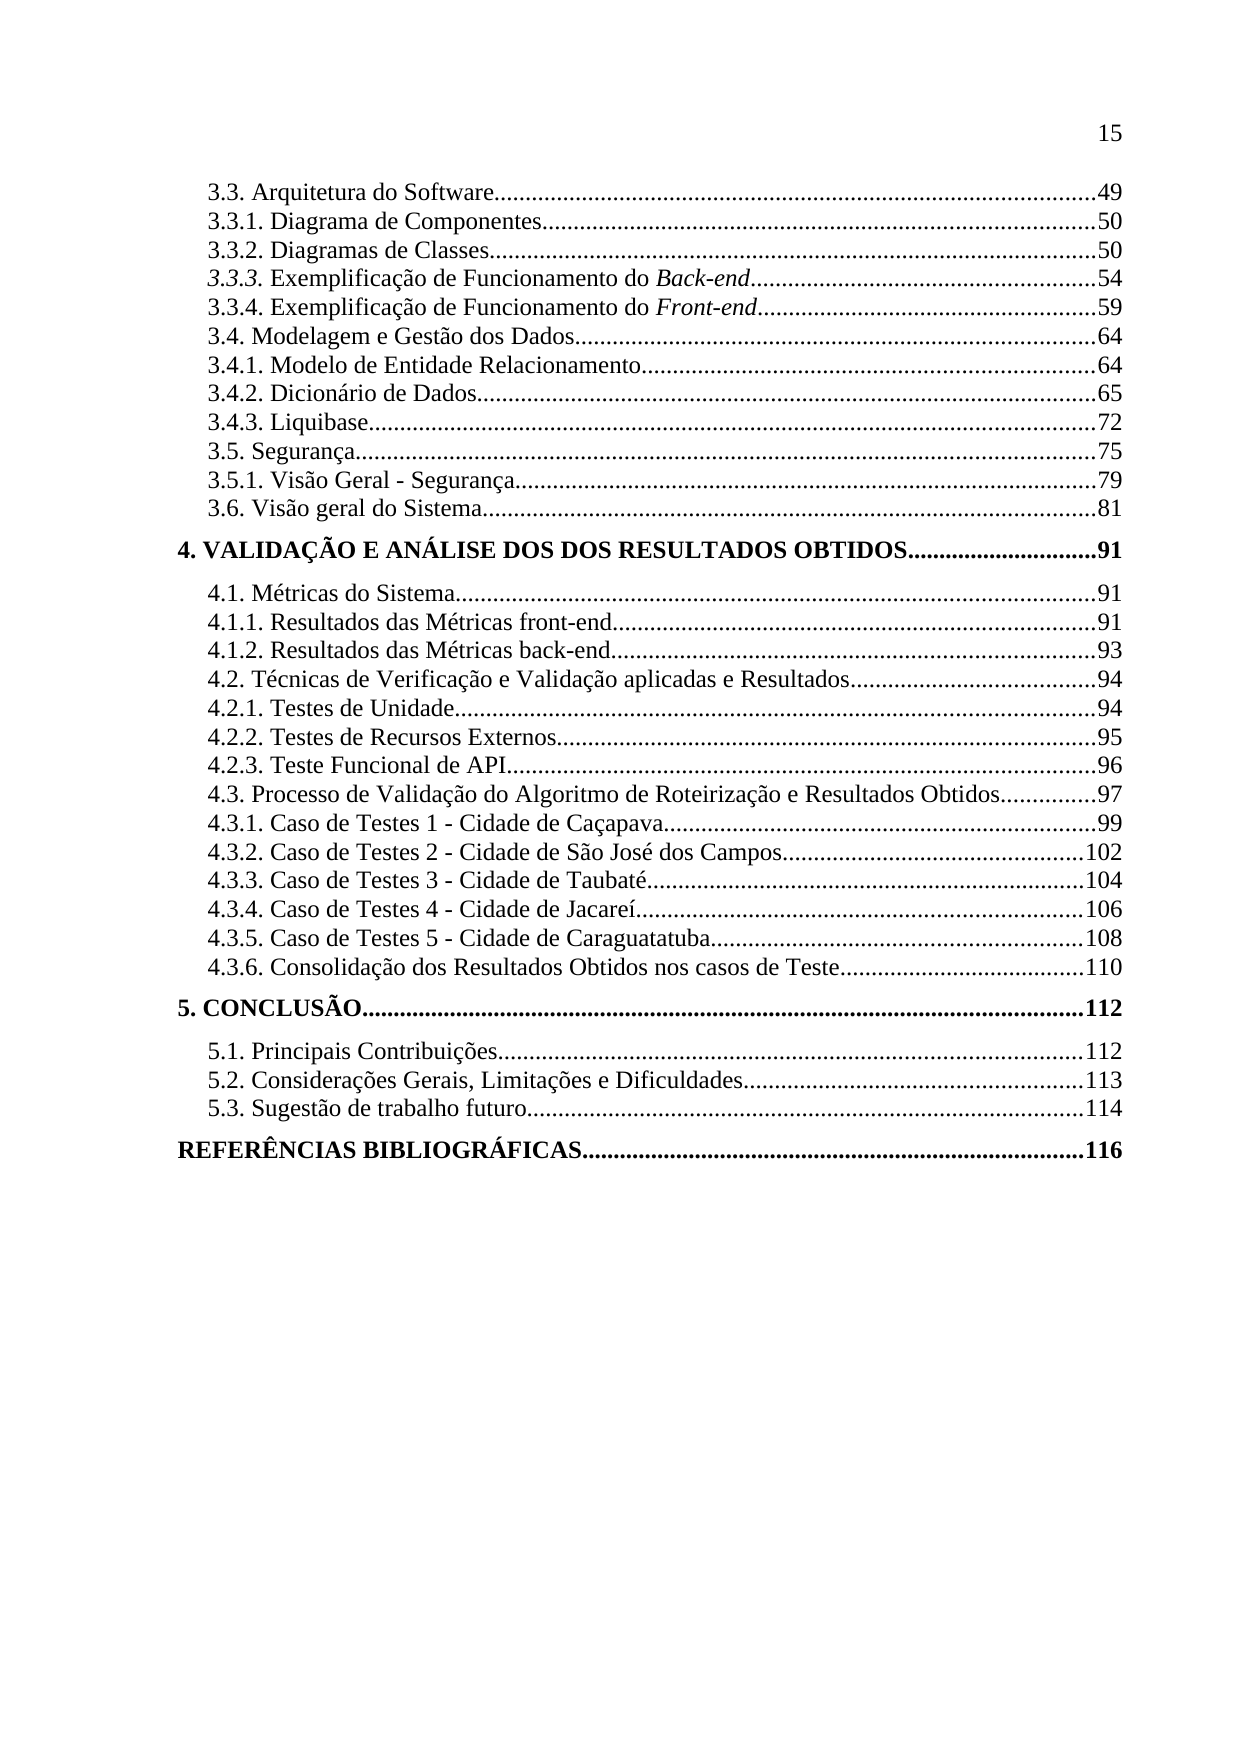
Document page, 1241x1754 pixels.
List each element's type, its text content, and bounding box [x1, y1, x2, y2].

text 3.6. Visão geral do Sistema 81 [207, 493, 1122, 522]
text 4.2. Técnicas de Verificação e Validação aplicadas e Resultados 94 [207, 664, 1122, 693]
text 3.5.1. Visão Geral - Segurança 79 [207, 465, 1122, 493]
text 4.1. Métricas do Sistema 91 [207, 578, 1122, 607]
text 4.3.5. Caso de Testes 5 - Cidade de Caraguatatuba 108 [207, 923, 1122, 952]
text 3.4.2. Dicionário de Dados 65 [207, 378, 1122, 407]
text 4.2.1. Testes de Unidade 94 [207, 693, 1122, 722]
text 4.3.4. Caso de Testes 4 - Cidade de Jacareí 106 [207, 894, 1122, 923]
text 4.1.1. Resultados das Métricas front-end 91 [207, 607, 1122, 635]
text 4. VALIDAÇÃO E ANÁLISE DOS DOS RESULTADOS OBTIDOS 91 [177, 535, 1122, 563]
text 4.3.6. Consolidação dos Resultados Obtidos nos casos de Teste 110 [207, 952, 1122, 980]
text 4.2.3. Teste Funcional de API 96 [207, 750, 1122, 779]
text 5.1. Principais Contribuições 112 [207, 1036, 1122, 1065]
text REFERÊNCIAS BIBLIOGRÁFICAS 116 [177, 1135, 1122, 1163]
text 3.3. Arquitetura do Software 49 [207, 177, 1122, 206]
text 4.3. Processo de Validação do Algoritmo de Roteirização e Resultados Obtidos 97 [207, 779, 1122, 808]
text 3.3.2. Diagramas de Classes 50 [207, 235, 1122, 263]
text 4.3.2. Caso de Testes 2 - Cidade de São José dos Campos 102 [207, 837, 1122, 865]
text 5.2. Considerações Gerais, Limitações e Dificuldades 113 [207, 1065, 1122, 1093]
text 4.1.2. Resultados das Métricas back-end 93 [207, 635, 1122, 664]
text 3.5. Segurança 75 [207, 436, 1122, 465]
text 5. CONCLUSÃO 112 [177, 993, 1122, 1022]
text 3.4. Modelagem e Gestão dos Dados 64 [207, 321, 1122, 350]
text 3.4.1. Modelo de Entidade Relacionamento 64 [207, 350, 1122, 378]
text 3.3.3. Exemplificação de Funcionamento do Back-end 54 [207, 263, 1122, 292]
text 4.3.3. Caso de Testes 3 - Cidade de Taubaté 104 [207, 865, 1122, 894]
text 4.2.2. Testes de Recursos Externos 95 [207, 722, 1122, 750]
text 3.3.4. Exemplificação de Funcionamento do Front-end 59 [207, 292, 1122, 321]
text 3.4.3. Liquibase 72 [207, 407, 1122, 436]
text 4.3.1. Caso de Testes 1 - Cidade de Caçapava 99 [207, 808, 1122, 837]
text 3.3.1. Diagrama de Componentes 50 [207, 206, 1122, 235]
text 5.3. Sugestão de trabalho futuro 114 [207, 1093, 1122, 1122]
